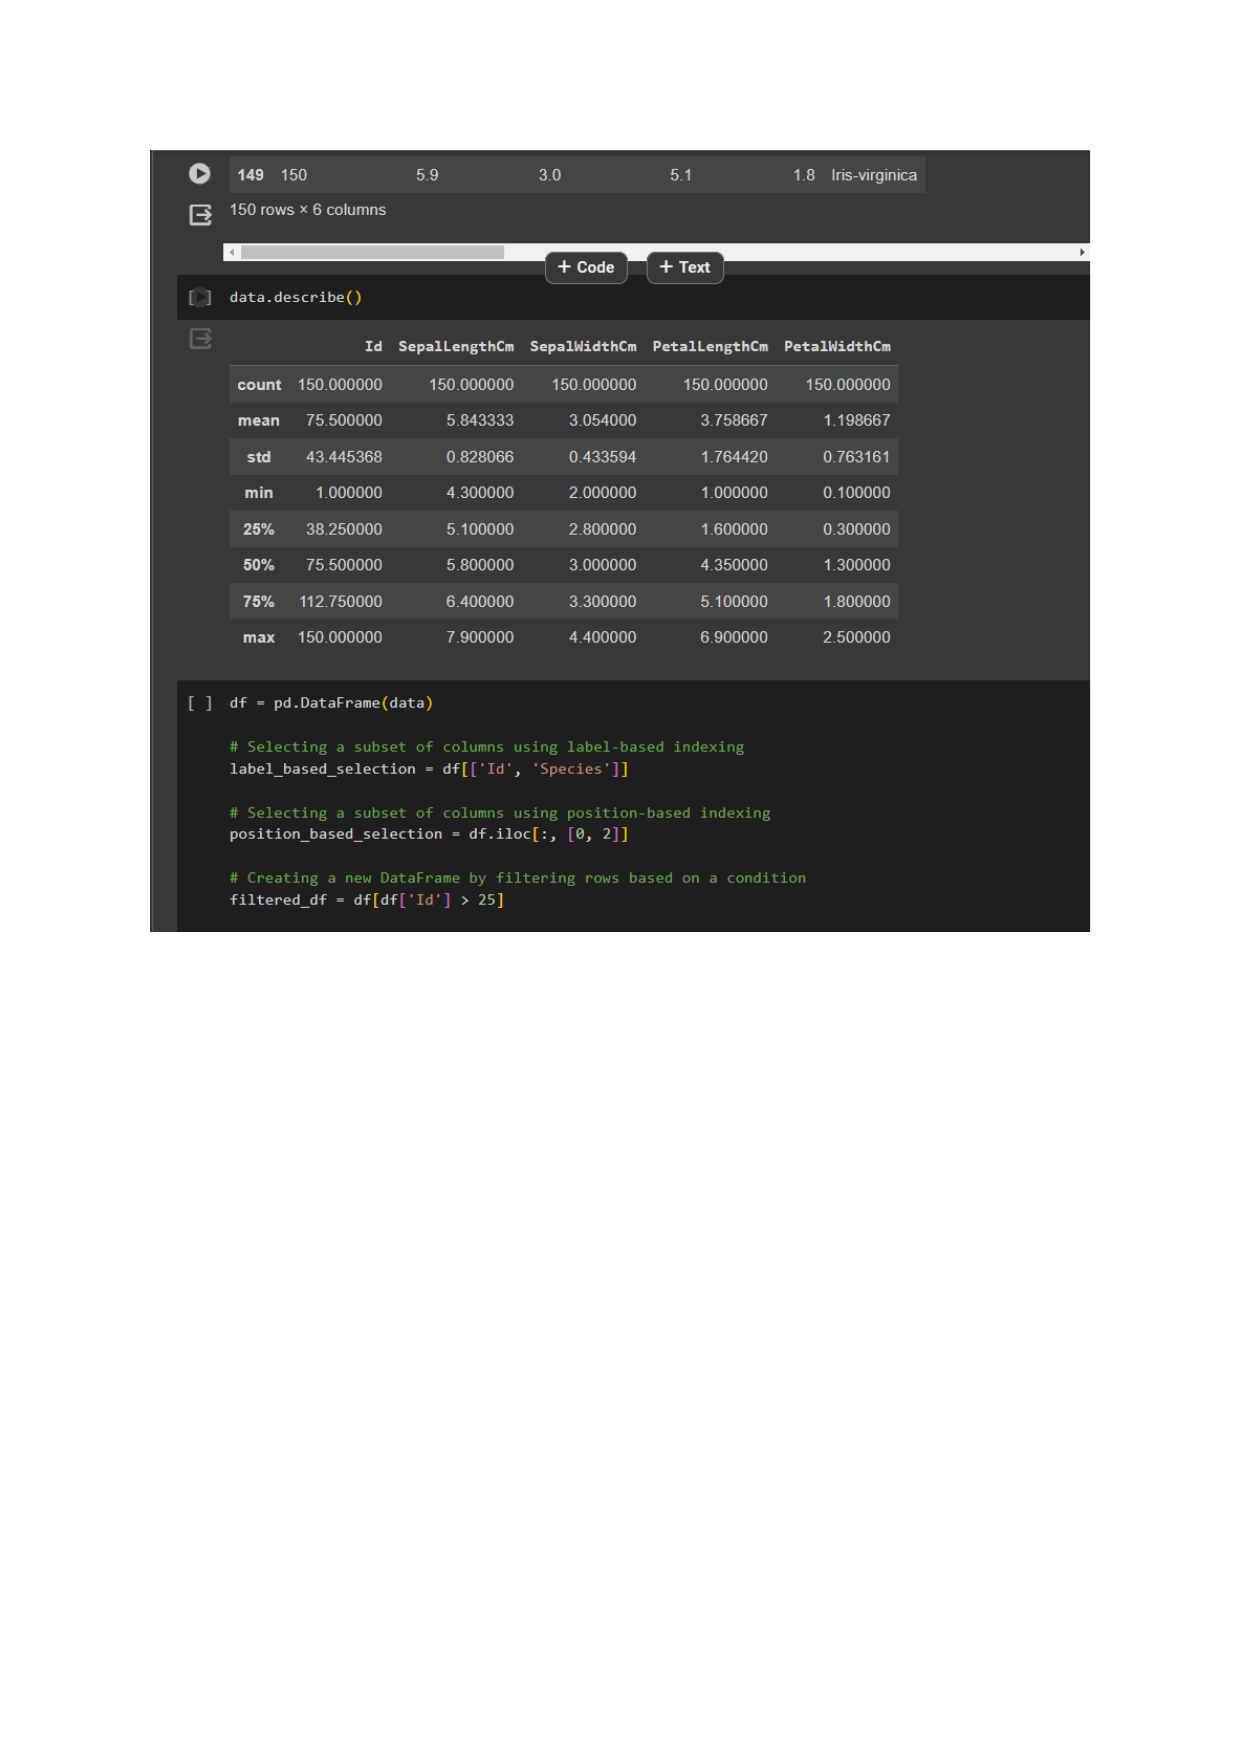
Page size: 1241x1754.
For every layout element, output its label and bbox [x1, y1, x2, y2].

picture [150, 150, 1091, 932]
